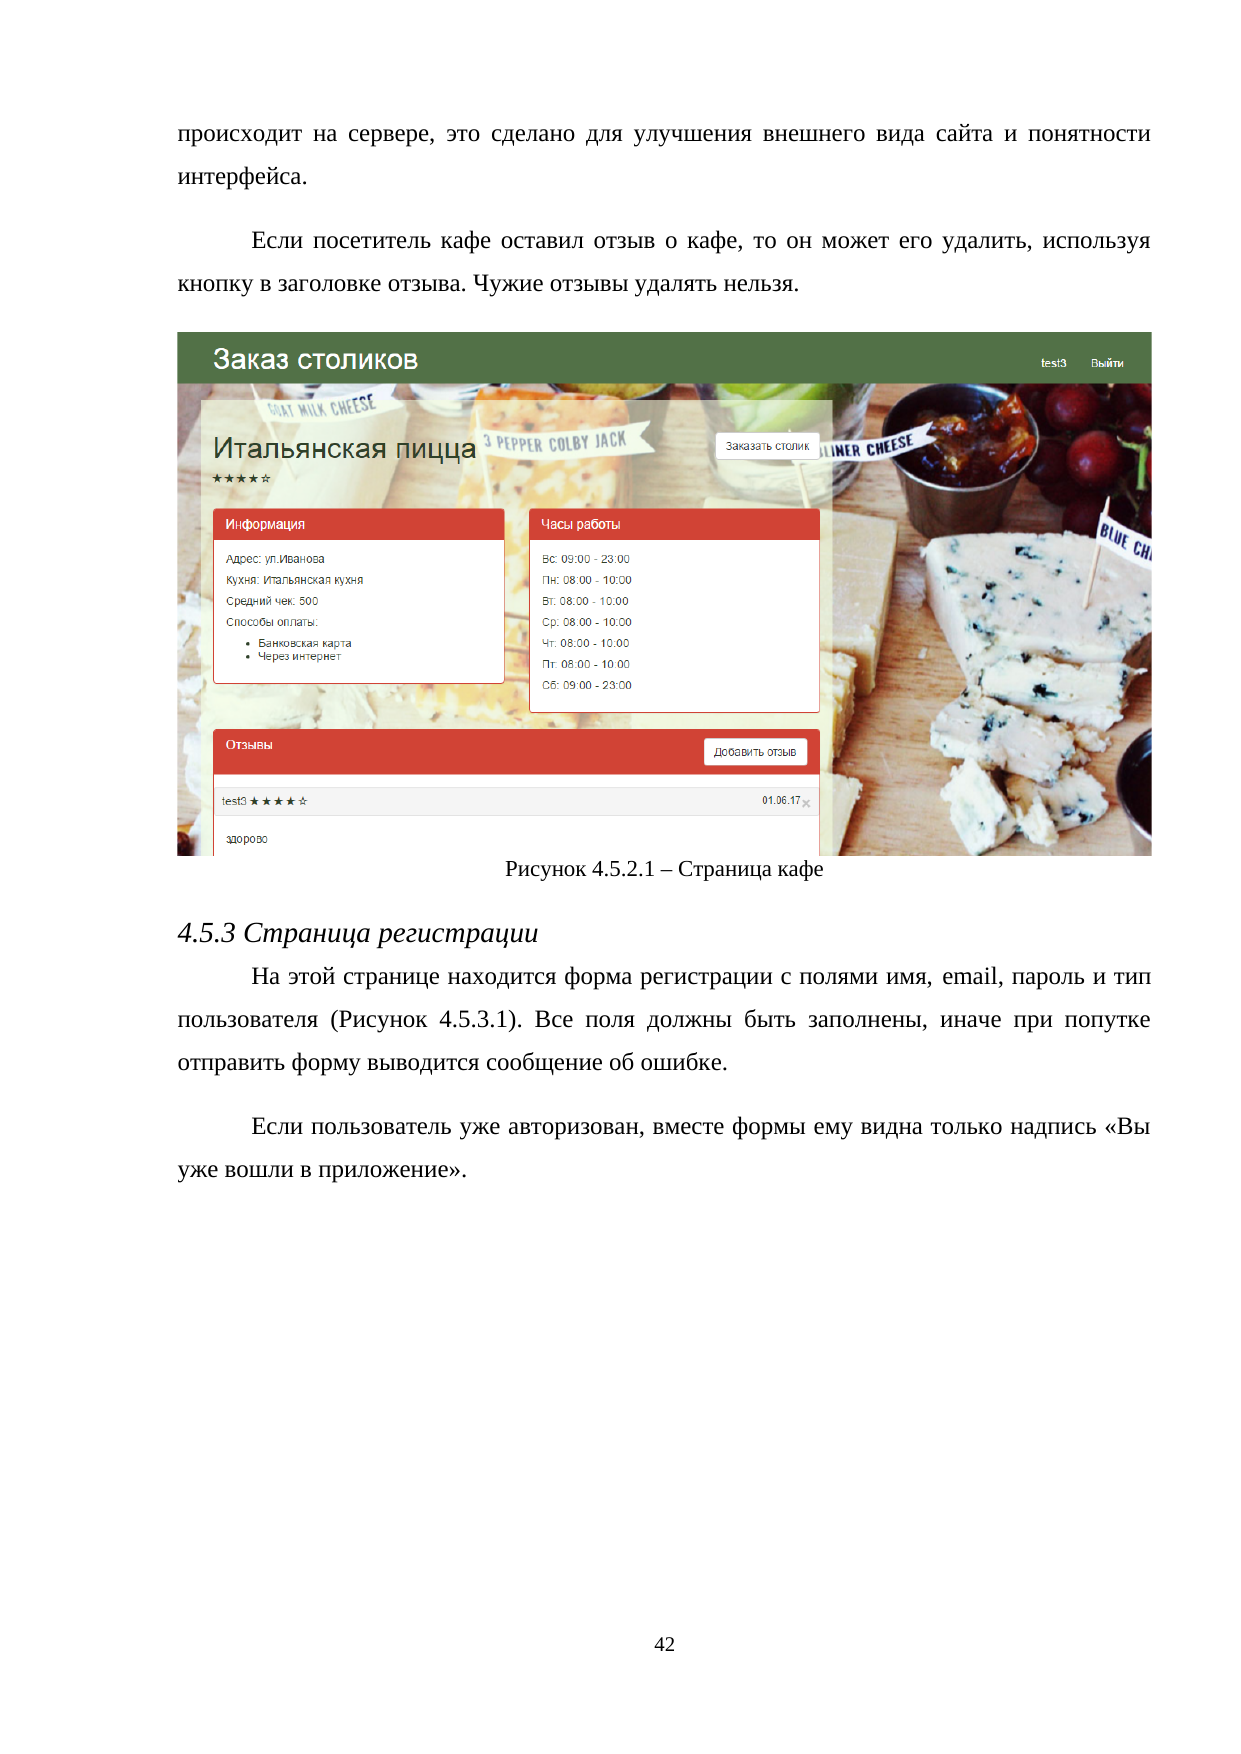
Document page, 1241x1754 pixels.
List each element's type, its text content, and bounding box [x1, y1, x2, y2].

text На этой странице находится форма регистрации с полями имя, email, пароль и тип пользователя (Рисунок 4.5.3.1). Все поля должны быть заполнены, иначе при попутке отправить форму выводится сообщение об ошибке. [177, 961, 1152, 1076]
subtitle 4.5.3 Страница регистрации [177, 915, 1152, 948]
text Если пользователь уже авторизован, вместе формы ему видна только надпись «Вы уже вошли в приложение». [177, 1111, 1152, 1183]
text Рисунок 4.5.2.1 – Страница кафе [177, 856, 1152, 882]
text Если посетитель кафе оставил отзыв о кафе, то он может его удалить, используя кнопку в заголовке отзыва. Чужие отзывы удалять нельзя. [177, 225, 1152, 297]
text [177, 118, 1152, 190]
picture [177, 332, 1152, 856]
